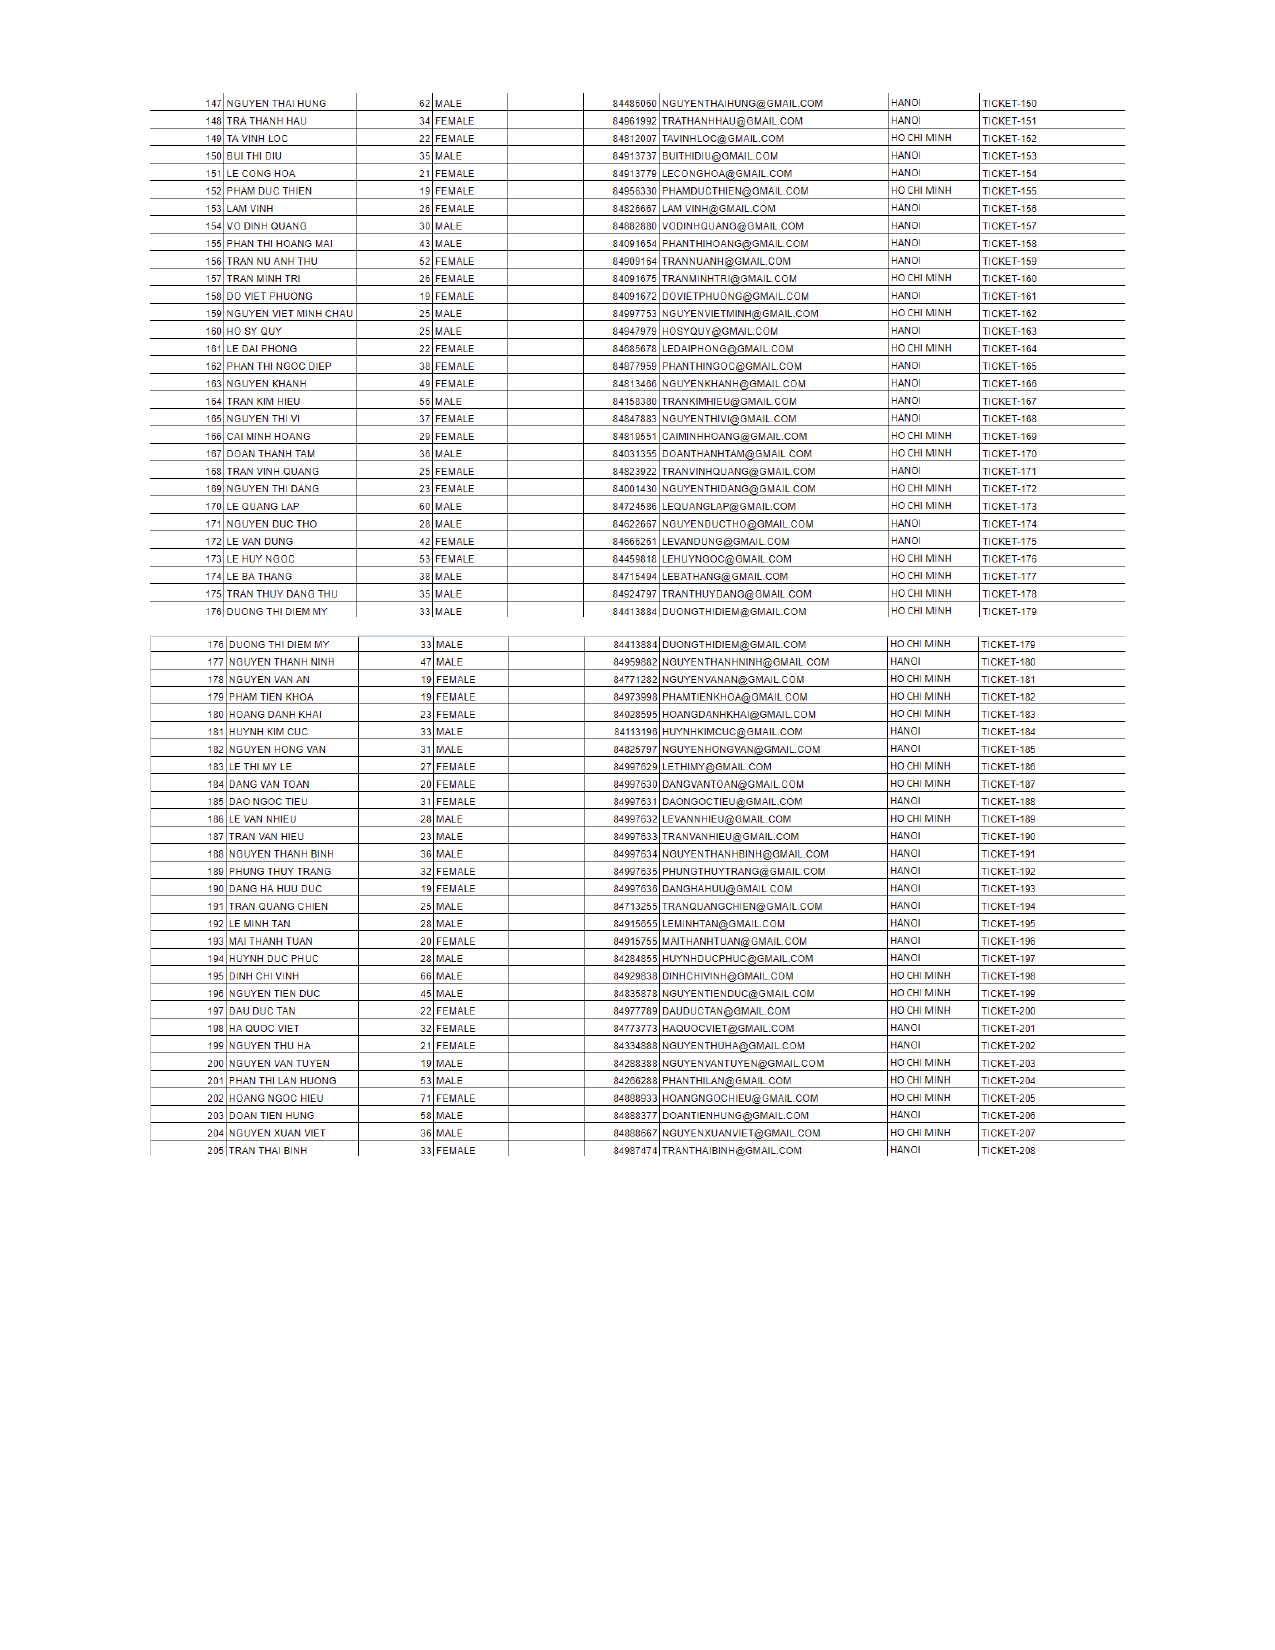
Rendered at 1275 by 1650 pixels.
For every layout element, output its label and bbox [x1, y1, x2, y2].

picture [150, 93, 1125, 617]
picture [150, 635, 1125, 1156]
